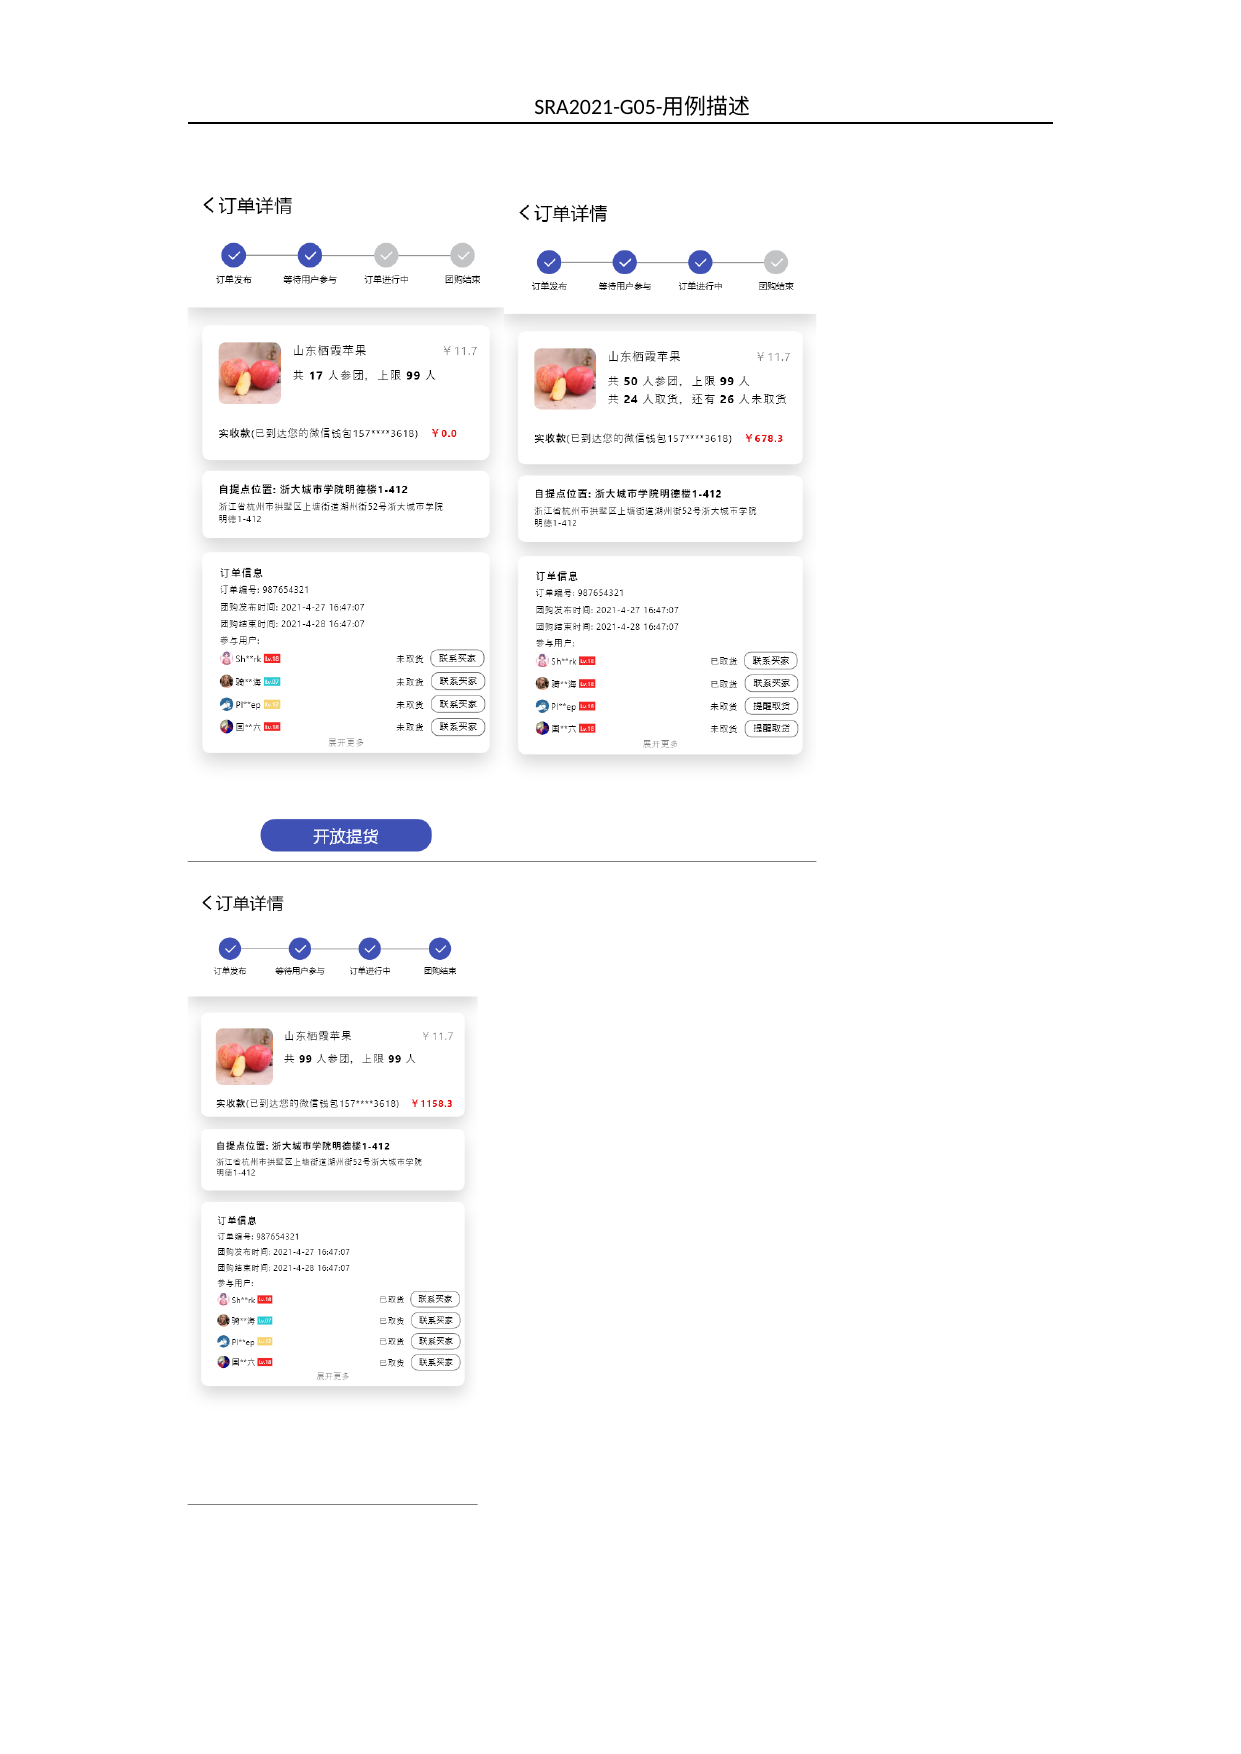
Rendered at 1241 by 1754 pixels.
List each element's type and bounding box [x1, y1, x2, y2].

picture [187, 177, 817, 862]
picture [187, 877, 478, 1505]
